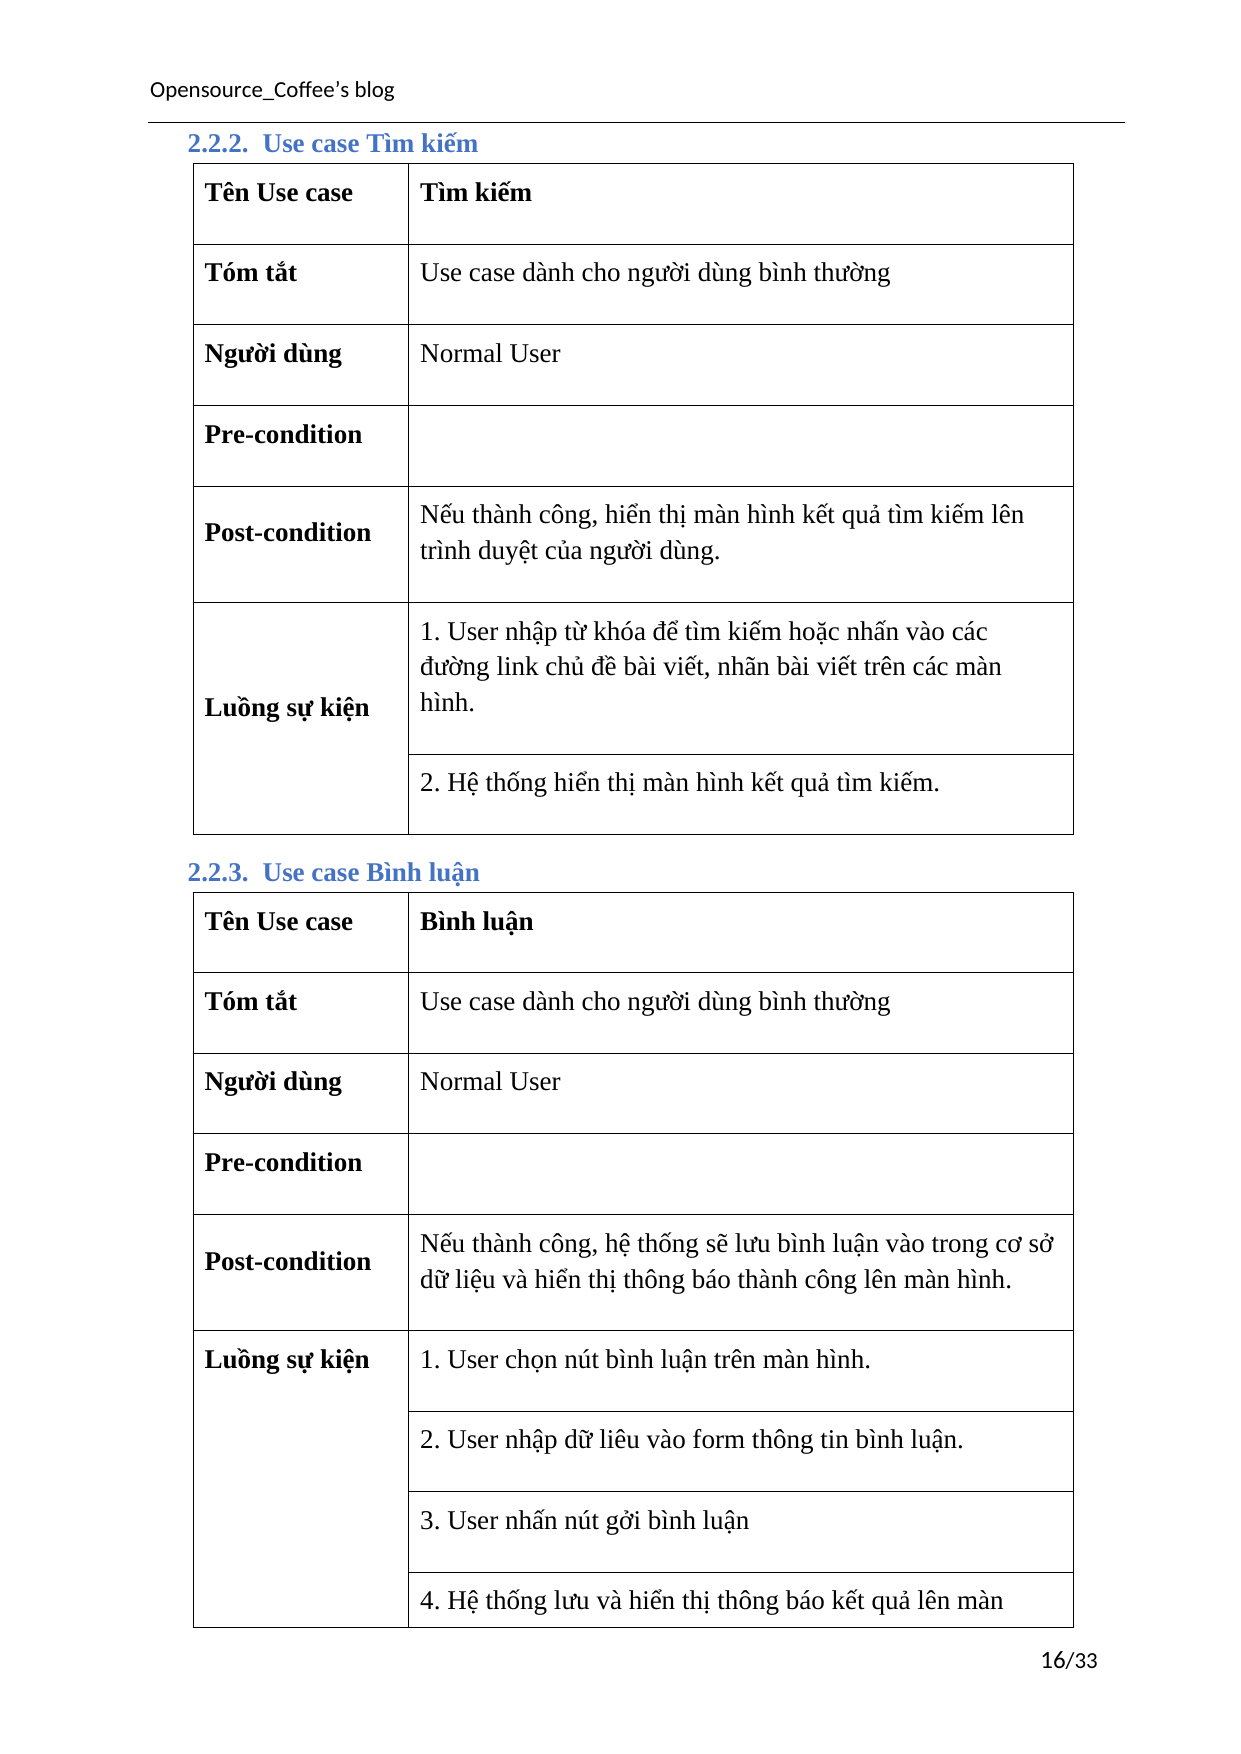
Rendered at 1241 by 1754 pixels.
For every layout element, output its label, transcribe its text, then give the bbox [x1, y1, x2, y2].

table_cell [409, 406, 1073, 486]
table_header Tìm kiếm [409, 164, 1073, 244]
table_cell 1. User nhập từ khóa để tìm kiếm hoặc nhấn vào các đường link chủ đề bài viết, nhãn bài viết trên các màn hình. [409, 603, 1073, 754]
table_cell 2. Hệ thống hiển thị màn hình kết quả tìm kiếm. [409, 755, 1073, 834]
subtitle Use case Bình luận [187, 856, 1116, 887]
table_cell Tóm tắt [194, 245, 408, 324]
table_cell 2. User nhập dữ liêu vào form thông tin bình luận. [409, 1412, 1073, 1491]
table_cell Use case dành cho người dùng bình thường [409, 245, 1073, 324]
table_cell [409, 1573, 1073, 1627]
table_cell Người dùng [194, 1054, 408, 1133]
table_cell Pre-condition [194, 1134, 408, 1214]
table_header Bình luận [409, 893, 1073, 972]
table_cell Tóm tắt [194, 973, 408, 1053]
table_cell Pre-condition [194, 406, 408, 486]
table_cell Post-condition [194, 487, 408, 602]
table_cell 1. User chọn nút bình luận trên màn hình. [409, 1331, 1073, 1411]
table_cell Use case dành cho người dùng bình thường [409, 973, 1073, 1053]
table_cell Nếu thành công, hệ thống sẽ lưu bình luận vào trong cơ sở dữ liệu và hiển thị thông báo thành công lên màn hình. [409, 1215, 1073, 1330]
table_cell Luồng sự kiện [194, 1331, 408, 1627]
subtitle Use case Tìm kiếm [187, 122, 1116, 159]
table_cell [409, 1134, 1073, 1214]
table_cell Post-condition [194, 1215, 408, 1330]
table_header Tên Use case [194, 164, 408, 244]
table_cell Normal User [409, 325, 1073, 404]
table_cell Luồng sự kiện [194, 603, 408, 834]
table_cell Normal User [409, 1054, 1073, 1133]
table_cell 3. User nhấn nút gởi bình luận [409, 1492, 1073, 1572]
table_cell Nếu thành công, hiển thị màn hình kết quả tìm kiếm lên trình duyệt của người dùng. [409, 487, 1073, 602]
table_header Tên Use case [194, 893, 408, 972]
table_cell Người dùng [194, 325, 408, 404]
